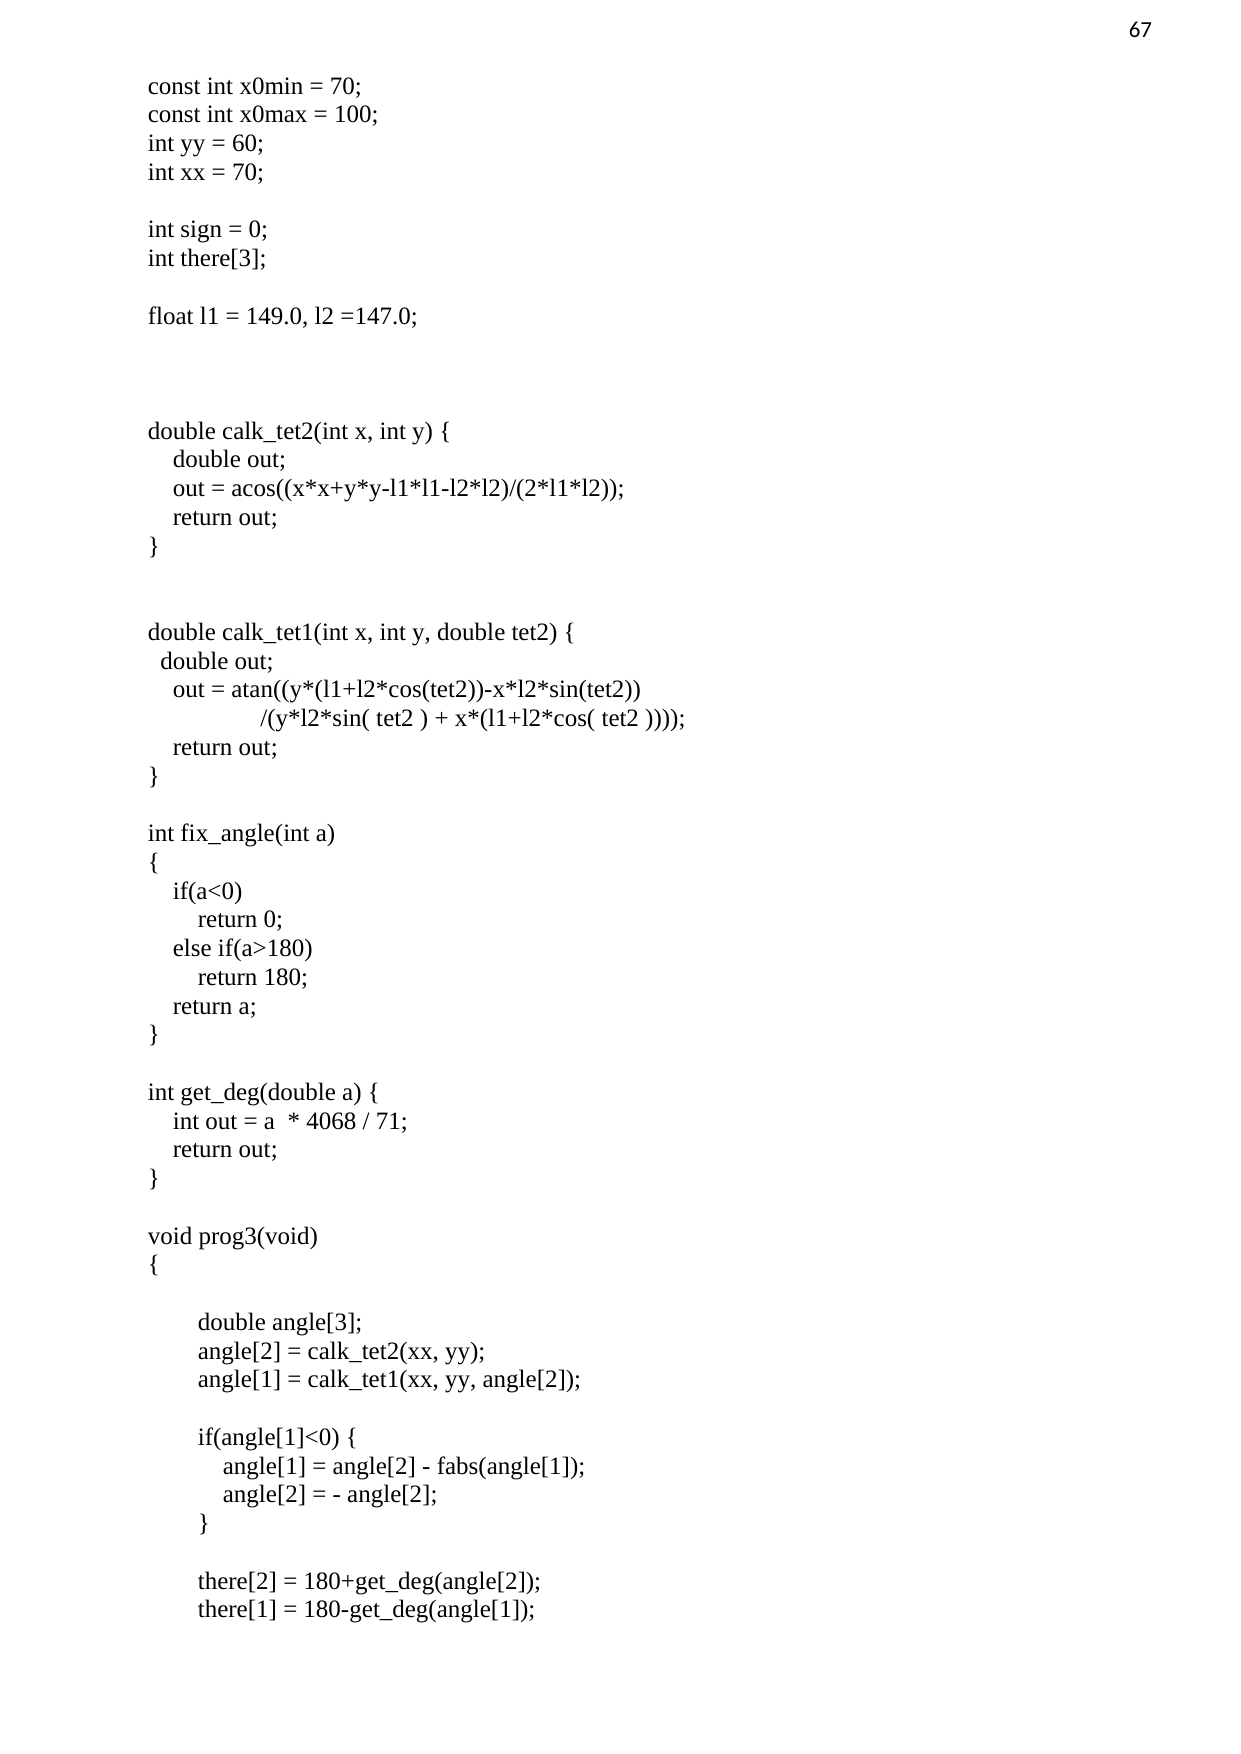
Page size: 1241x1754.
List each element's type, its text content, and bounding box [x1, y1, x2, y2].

text if(angle[1]<0) { [148, 1422, 1152, 1451]
text const int x0max = 100; [148, 99, 1152, 128]
text int yy = 60; [148, 128, 1152, 157]
text } [148, 761, 1152, 789]
text int sign = 0; [148, 214, 1152, 243]
text } [148, 1508, 1152, 1537]
text { [148, 1249, 1152, 1278]
text double out; [148, 444, 1152, 473]
text float l1 = 149.0, l2 =147.0; [148, 301, 1152, 329]
text double calk_tet1(int x, int y, double tet2) { [148, 617, 1152, 646]
text int out = a * 4068 / 71; [148, 1106, 1152, 1134]
text return 0; [148, 904, 1152, 933]
text int get_deg(double a) { [148, 1077, 1152, 1106]
text } [148, 1019, 1152, 1048]
text there[1] = 180-get_deg(angle[1]); [148, 1594, 1152, 1623]
text int fix_angle(int a) [148, 818, 1152, 847]
text else if(a>180) [148, 933, 1152, 962]
text return out; [148, 732, 1152, 761]
text void prog3(void) [148, 1221, 1152, 1249]
text angle[1] = angle[2] - fabs(angle[1]); [148, 1451, 1152, 1479]
text double out; [148, 646, 1152, 674]
text { [148, 847, 1152, 876]
text there[2] = 180+get_deg(angle[2]); [148, 1566, 1152, 1594]
text if(a<0) [148, 876, 1152, 904]
text angle[2] = calk_tet2(xx, yy); [148, 1336, 1152, 1364]
text int there[3]; [148, 243, 1152, 272]
text double angle[3]; [148, 1307, 1152, 1336]
text angle[2] = - angle[2]; [148, 1479, 1152, 1508]
text double calk_tet2(int x, int y) { [148, 416, 1152, 444]
text out = acos((x*x+y*y-l1*l1-l2*l2)/(2*l1*l2)); [148, 473, 1152, 502]
text /(y*l2*sin( tet2 ) + x*(l1+l2*cos( tet2 )))); [148, 703, 1152, 732]
text } [148, 531, 1152, 559]
text return a; [148, 991, 1152, 1019]
text out = atan((y*(l1+l2*cos(tet2))-x*l2*sin(tet2)) [148, 674, 1152, 703]
text } [148, 1163, 1152, 1192]
text int xx = 70; [148, 157, 1152, 186]
text angle[1] = calk_tet1(xx, yy, angle[2]); [148, 1364, 1152, 1393]
text return 180; [148, 962, 1152, 991]
text return out; [148, 502, 1152, 531]
text return out; [148, 1134, 1152, 1163]
text const int x0min = 70; [148, 71, 1152, 99]
